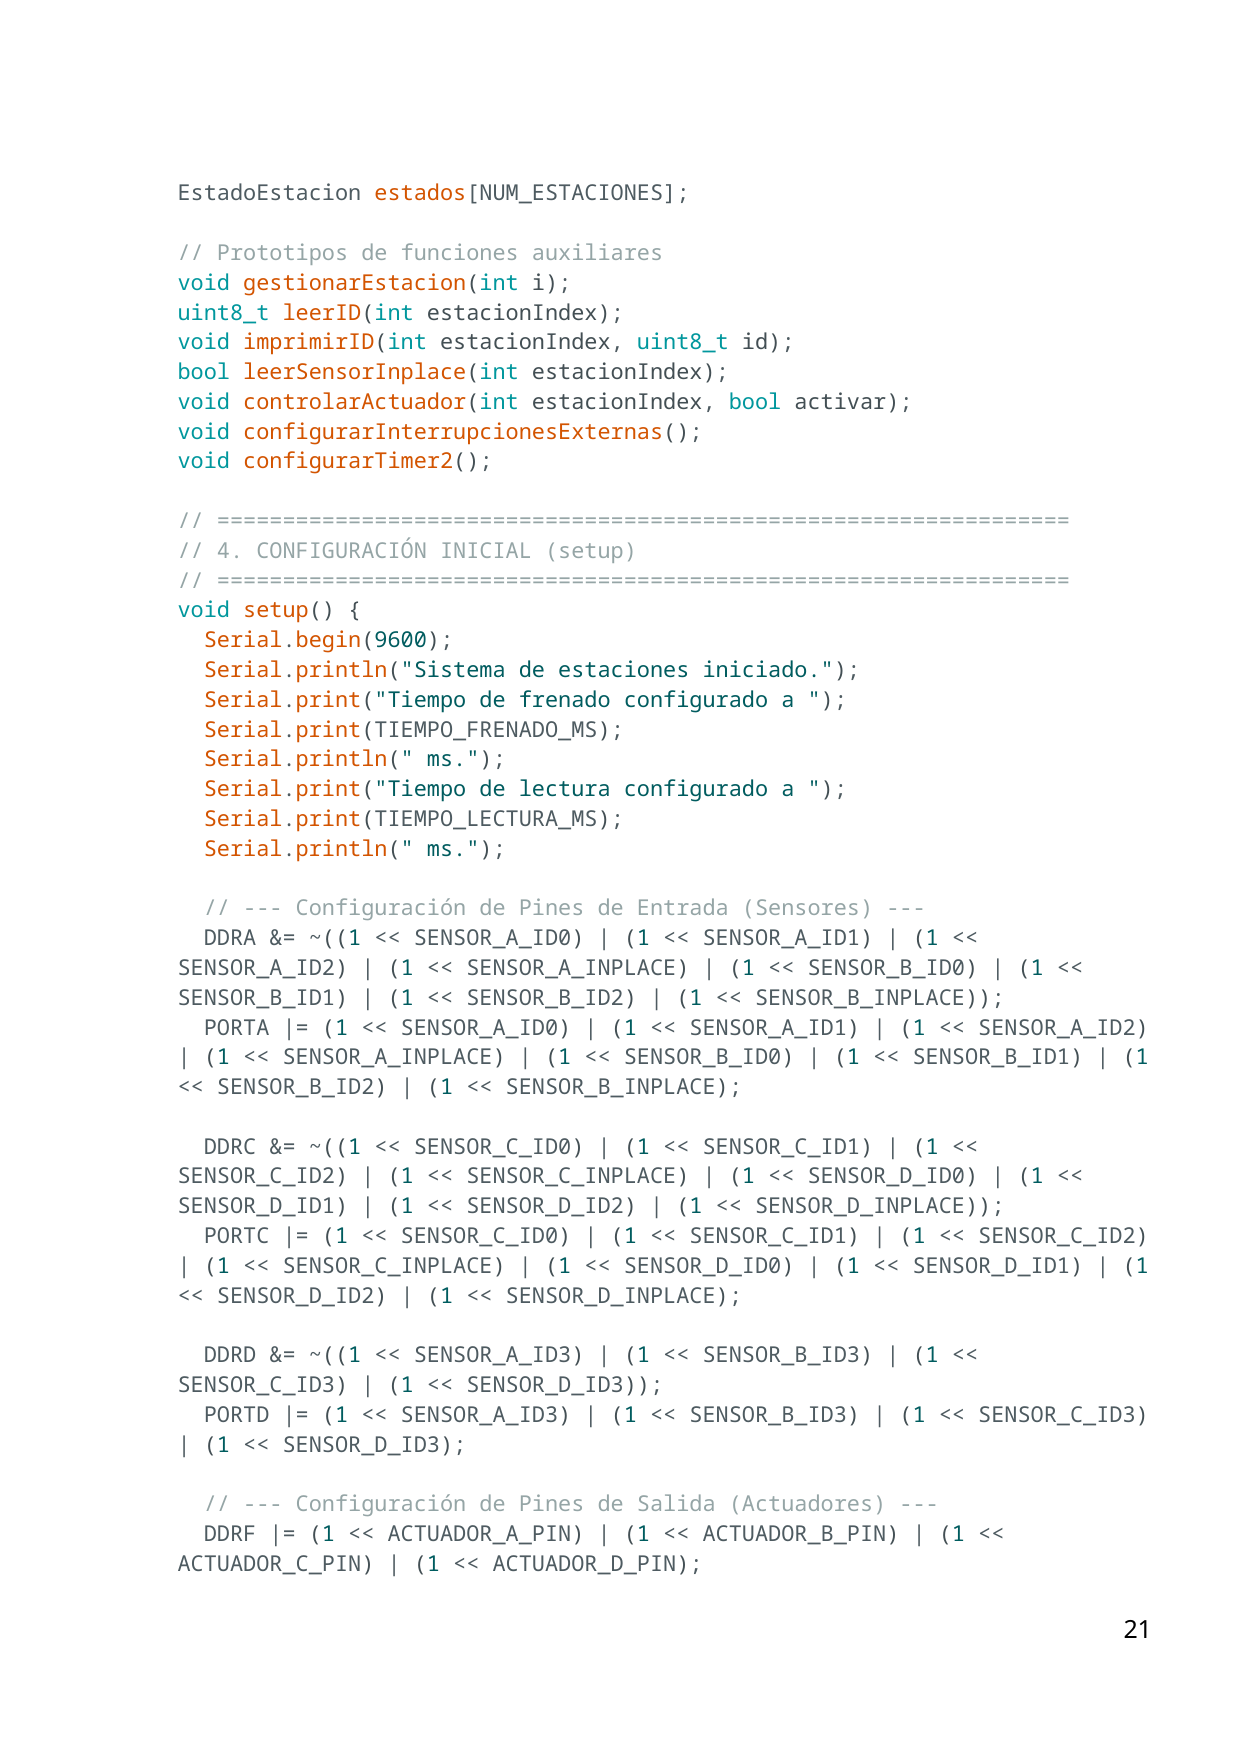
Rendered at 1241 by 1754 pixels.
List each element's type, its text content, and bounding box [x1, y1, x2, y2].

text // --- Configuración de Pines de Salida (Actuadores) --- [177, 1488, 1152, 1518]
text void controlarActuador(int estacionIndex, bool activar); [177, 386, 1152, 416]
text Serial.print("Tiempo de frenado configurado a "); [177, 684, 1152, 714]
text Serial.print(TIEMPO_LECTURA_MS); [177, 803, 1152, 833]
text PORTC |= (1 << SENSOR_C_ID0) | (1 << SENSOR_C_ID1) | (1 << SENSOR_C_ID2) | (1 << SENSOR_C_INPLACE) | (1 << SENSOR_D_ID0) | (1 << SENSOR_D_ID1) | (1 << SENSOR_D_ID2) | (1 << SENSOR_D_INPLACE); [177, 1220, 1152, 1309]
text bool leerSensorInplace(int estacionIndex); [177, 356, 1152, 386]
text PORTA |= (1 << SENSOR_A_ID0) | (1 << SENSOR_A_ID1) | (1 << SENSOR_A_ID2) | (1 << SENSOR_A_INPLACE) | (1 << SENSOR_B_ID0) | (1 << SENSOR_B_ID1) | (1 << SENSOR_B_ID2) | (1 << SENSOR_B_INPLACE); [177, 1012, 1152, 1101]
text Serial.println(" ms."); [177, 743, 1152, 773]
text Serial.begin(9600); [177, 624, 1152, 654]
text EstadoEstacion estados[NUM_ESTACIONES]; [177, 177, 1152, 207]
text DDRA &= ~((1 << SENSOR_A_ID0) | (1 << SENSOR_A_ID1) | (1 << SENSOR_A_ID2) | (1 << SENSOR_A_INPLACE) | (1 << SENSOR_B_ID0) | (1 << SENSOR_B_ID1) | (1 << SENSOR_B_ID2) | (1 << SENSOR_B_INPLACE)); [177, 922, 1152, 1012]
text // ================================================================= [177, 505, 1152, 535]
text void gestionarEstacion(int i); [177, 267, 1152, 297]
text Serial.println(" ms."); [177, 833, 1152, 863]
text Serial.println("Sistema de estaciones iniciado."); [177, 654, 1152, 684]
text DDRD &= ~((1 << SENSOR_A_ID3) | (1 << SENSOR_B_ID3) | (1 << SENSOR_C_ID3) | (1 << SENSOR_D_ID3)); [177, 1339, 1152, 1399]
text DDRC &= ~((1 << SENSOR_C_ID0) | (1 << SENSOR_C_ID1) | (1 << SENSOR_C_ID2) | (1 << SENSOR_C_INPLACE) | (1 << SENSOR_D_ID0) | (1 << SENSOR_D_ID1) | (1 << SENSOR_D_ID2) | (1 << SENSOR_D_INPLACE)); [177, 1131, 1152, 1220]
text void configurarInterrupcionesExternas(); [177, 416, 1152, 446]
text uint8_t leerID(int estacionIndex); [177, 297, 1152, 326]
text void setup() { [177, 594, 1152, 624]
text void imprimirID(int estacionIndex, uint8_t id); [177, 326, 1152, 356]
text PORTD |= (1 << SENSOR_A_ID3) | (1 << SENSOR_B_ID3) | (1 << SENSOR_C_ID3) | (1 << SENSOR_D_ID3); [177, 1399, 1152, 1458]
text // ================================================================= [177, 565, 1152, 594]
text Serial.print(TIEMPO_FRENADO_MS); [177, 714, 1152, 743]
text // Prototipos de funciones auxiliares [177, 237, 1152, 267]
text // --- Configuración de Pines de Entrada (Sensores) --- [177, 892, 1152, 922]
text DDRF |= (1 << ACTUADOR_A_PIN) | (1 << ACTUADOR_B_PIN) | (1 << ACTUADOR_C_PIN) | (1 << ACTUADOR_D_PIN); [177, 1518, 1152, 1578]
text Serial.print("Tiempo de lectura configurado a "); [177, 773, 1152, 803]
text // 4. CONFIGURACIÓN INICIAL (setup) [177, 535, 1152, 565]
text void configurarTimer2(); [177, 446, 1152, 475]
